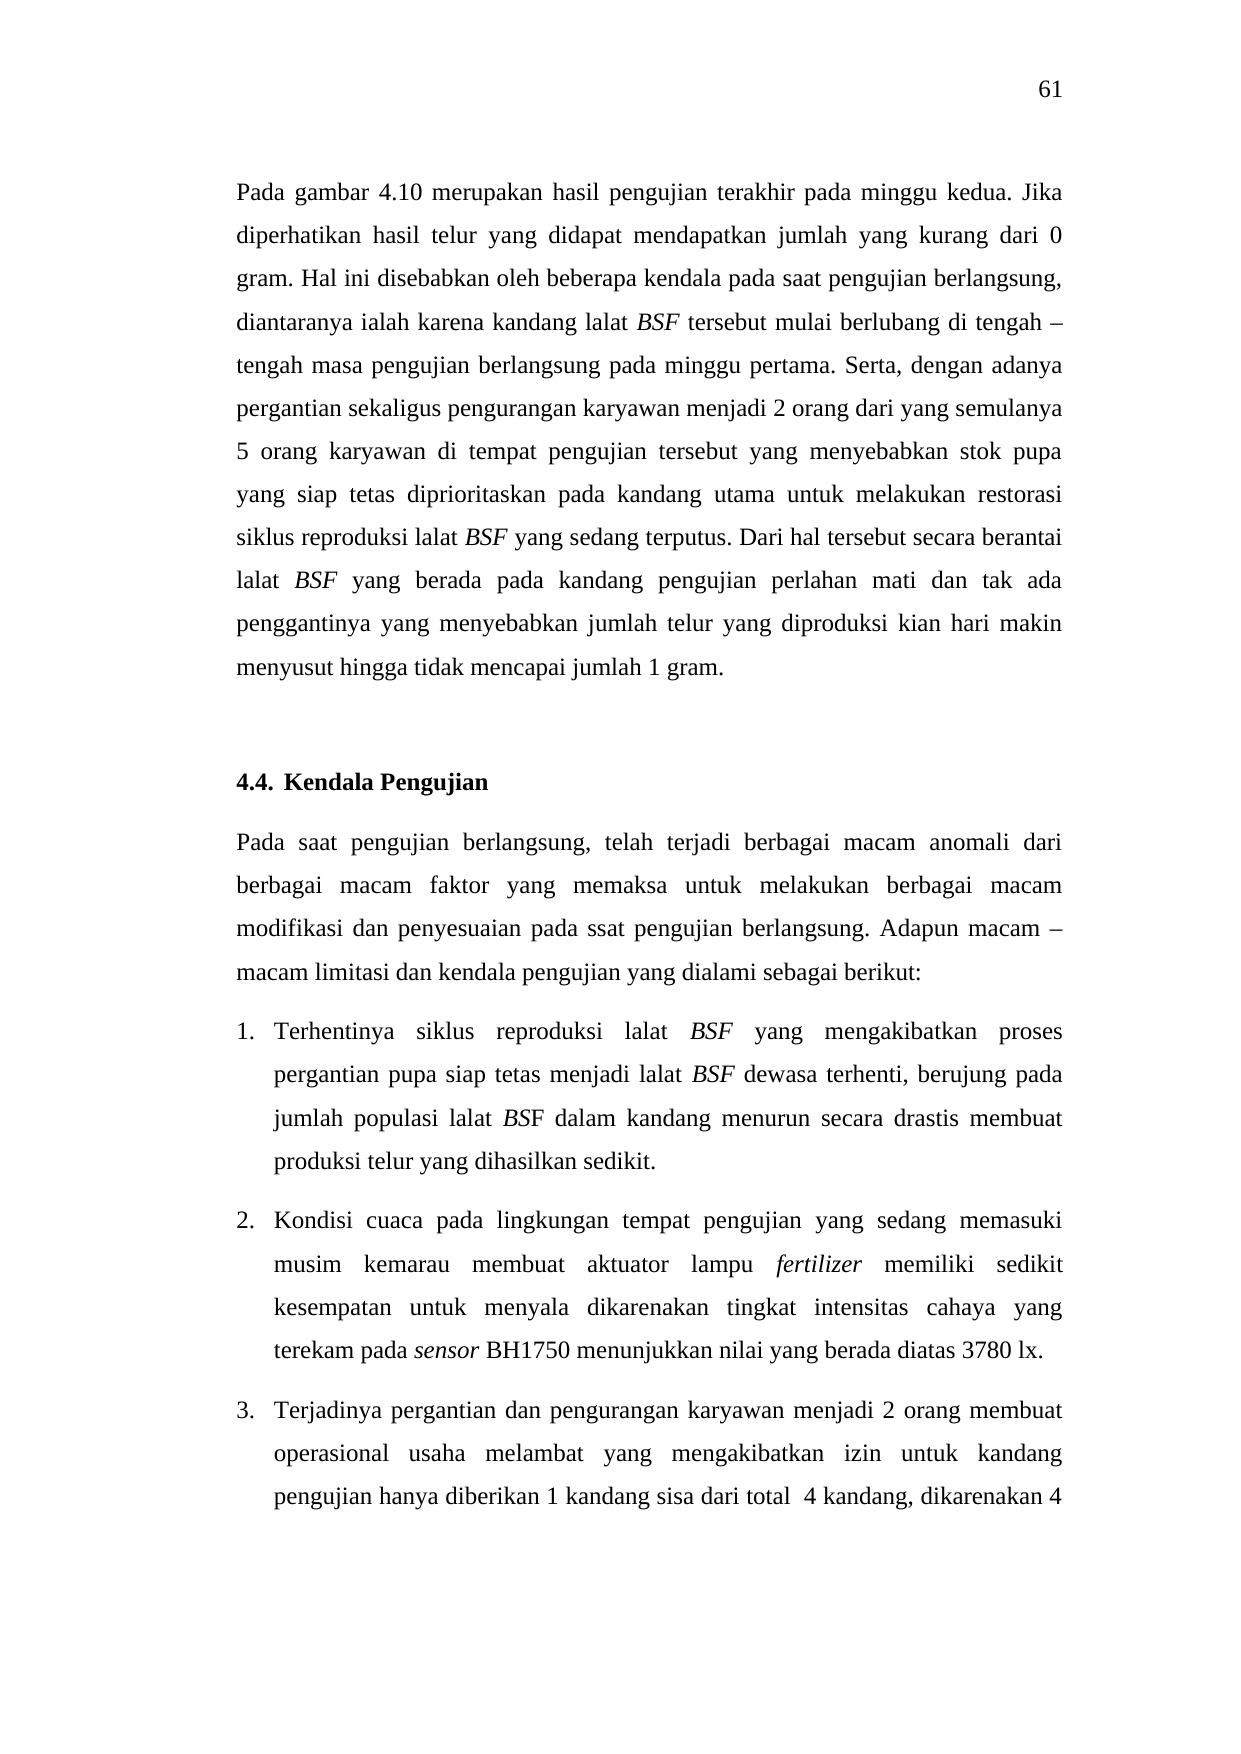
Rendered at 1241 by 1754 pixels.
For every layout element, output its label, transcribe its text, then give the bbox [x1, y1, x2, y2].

text Pada saat pengujian berlangsung, telah terjadi berbagai macam anomali dari berbagai macam faktor yang memaksa untuk melakukan berbagai macam modifikasi dan penyesuaian pada ssat pengujian berlangsung. Adapun macam – macam limitasi dan kendala pengujian yang dialami sebagai berikut: [236, 827, 1063, 985]
text Pada gambar 4.10 merupakan hasil pengujian terakhir pada minggu kedua. Jika diperhatikan hasil telur yang didapat mendapatkan jumlah yang kurang dari 0 gram. Hal ini disebabkan oleh beberapa kendala pada saat pengujian berlangsung, diantaranya ialah karena kandang lalat BSF tersebut mulai berlubang di tengah – tengah masa pengujian berlangsung pada minggu pertama. Serta, dengan adanya pergantian sekaligus pengurangan karyawan menjadi 2 orang dari yang semulanya 5 orang karyawan di tempat pengujian tersebut yang menyebabkan stok pupa yang siap tetas diprioritaskan pada kandang utama untuk melakukan restorasi siklus reproduksi lalat BSF yang sedang terputus. Dari hal tersebut secara berantai lalat BSF yang berada pada kandang pengujian perlahan mati dan tak ada penggantinya yang menyebabkan jumlah telur yang diproduksi kian hari makin menyusut hingga tidak mencapai jumlah 1 gram. [236, 177, 1063, 680]
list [236, 1395, 1063, 1510]
list Kondisi cuaca pada lingkungan tempat pengujian yang sedang memasuki musim kemarau membuat aktuator lampu fertilizer memiliki sedikit kesempatan untuk menyala dikarenakan tingkat intensitas cahaya yang terekam pada sensor BH1750 menunjukkan nilai yang berada diatas 3780 lx. [236, 1206, 1063, 1364]
list Kendala Pengujian [236, 767, 1063, 796]
list Terhentinya siklus reproduksi lalat BSF yang mengakibatkan proses pergantian pupa siap tetas menjadi lalat BSF dewasa terhenti, berujung pada jumlah populasi lalat BSF dalam kandang menurun secara drastis membuat produksi telur yang dihasilkan sedikit. [236, 1016, 1063, 1174]
